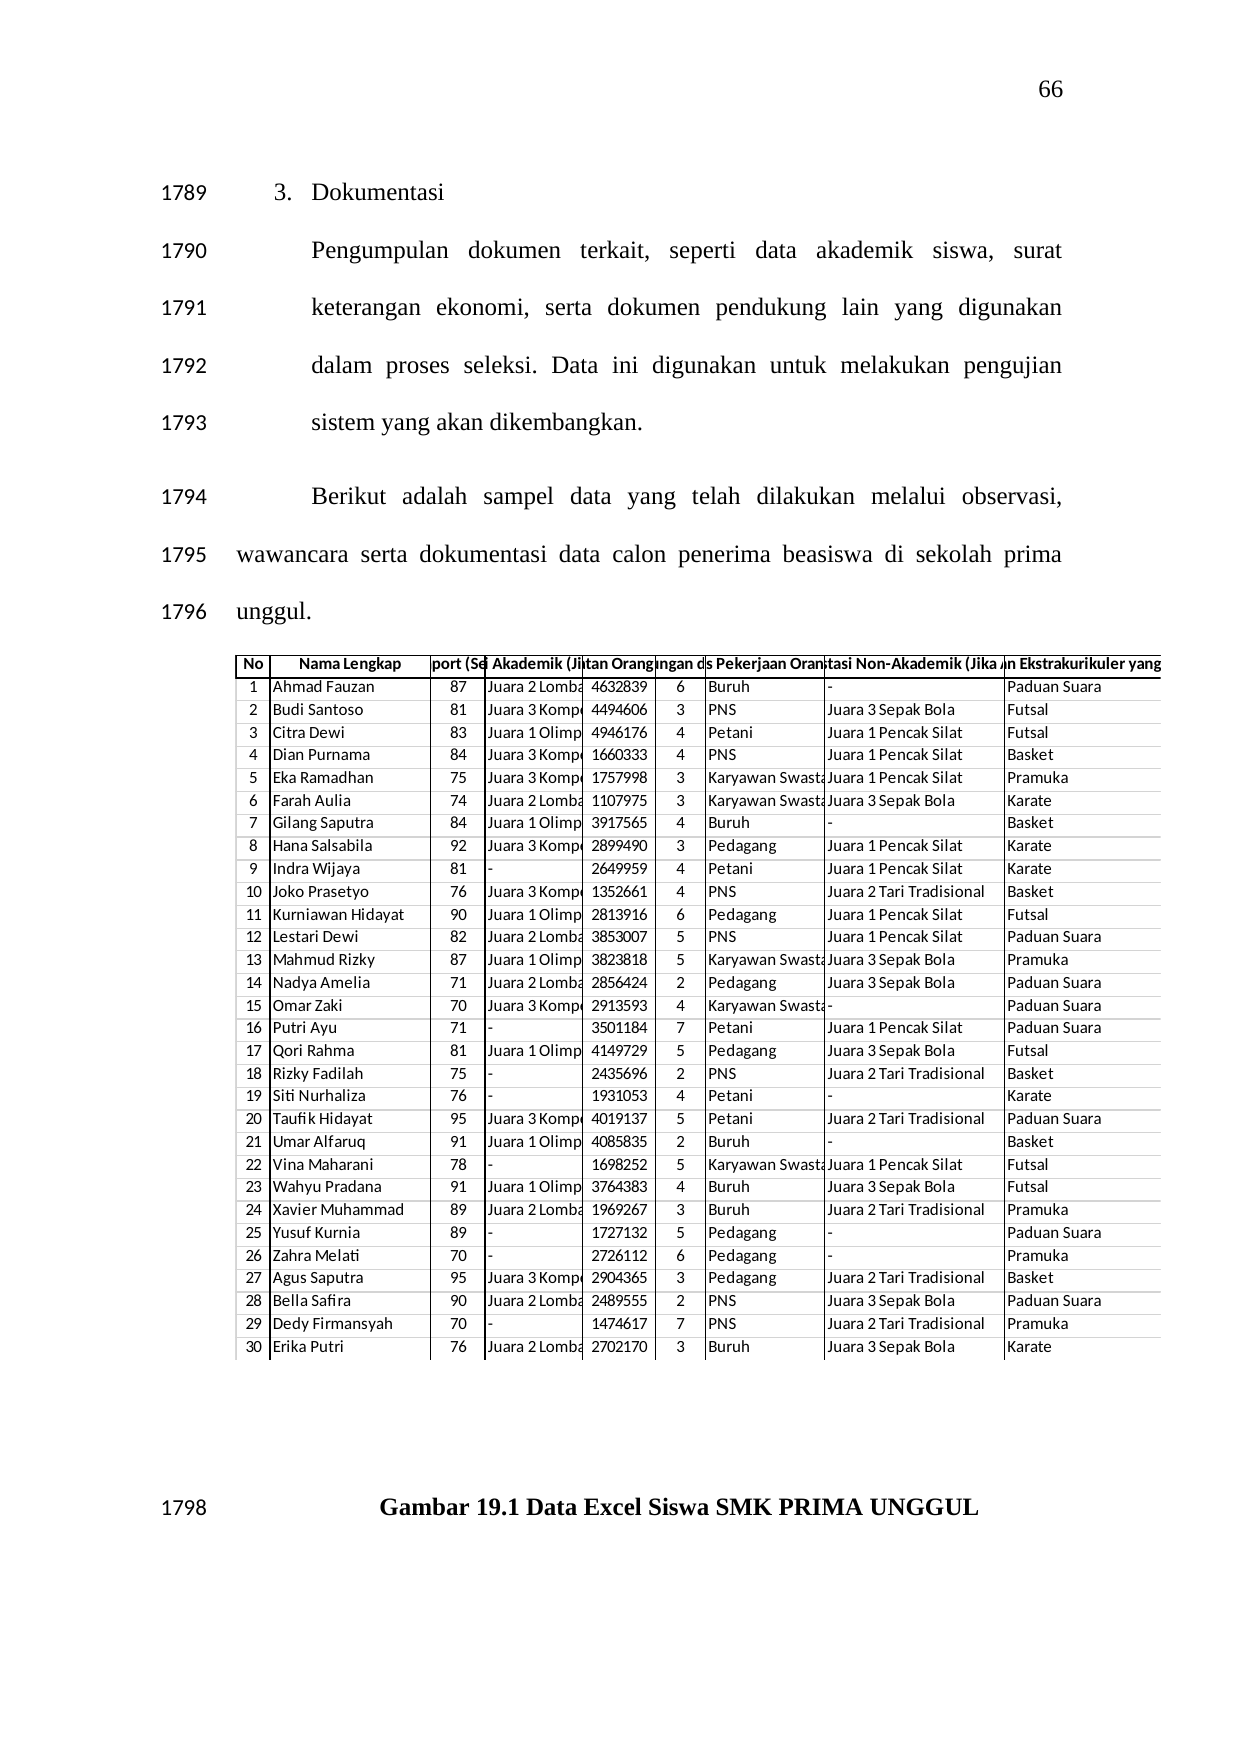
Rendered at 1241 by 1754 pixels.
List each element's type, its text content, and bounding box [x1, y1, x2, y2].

text Berikut adalah sampel data yang telah dilakukan melalui observasi, wawancara serta dokumentasi data calon penerima beasiswa di sekolah prima unggul. [236, 481, 1063, 625]
list Dokumentasi Pengumpulan dokumen terkait, seperti data akademik siswa, surat keterangan ekonomi, serta dokumen pendukung lain yang digunakan dalam proses seleksi. Data ini digunakan untuk melakukan pengujian sistem yang akan dikembangkan. [274, 177, 1063, 436]
